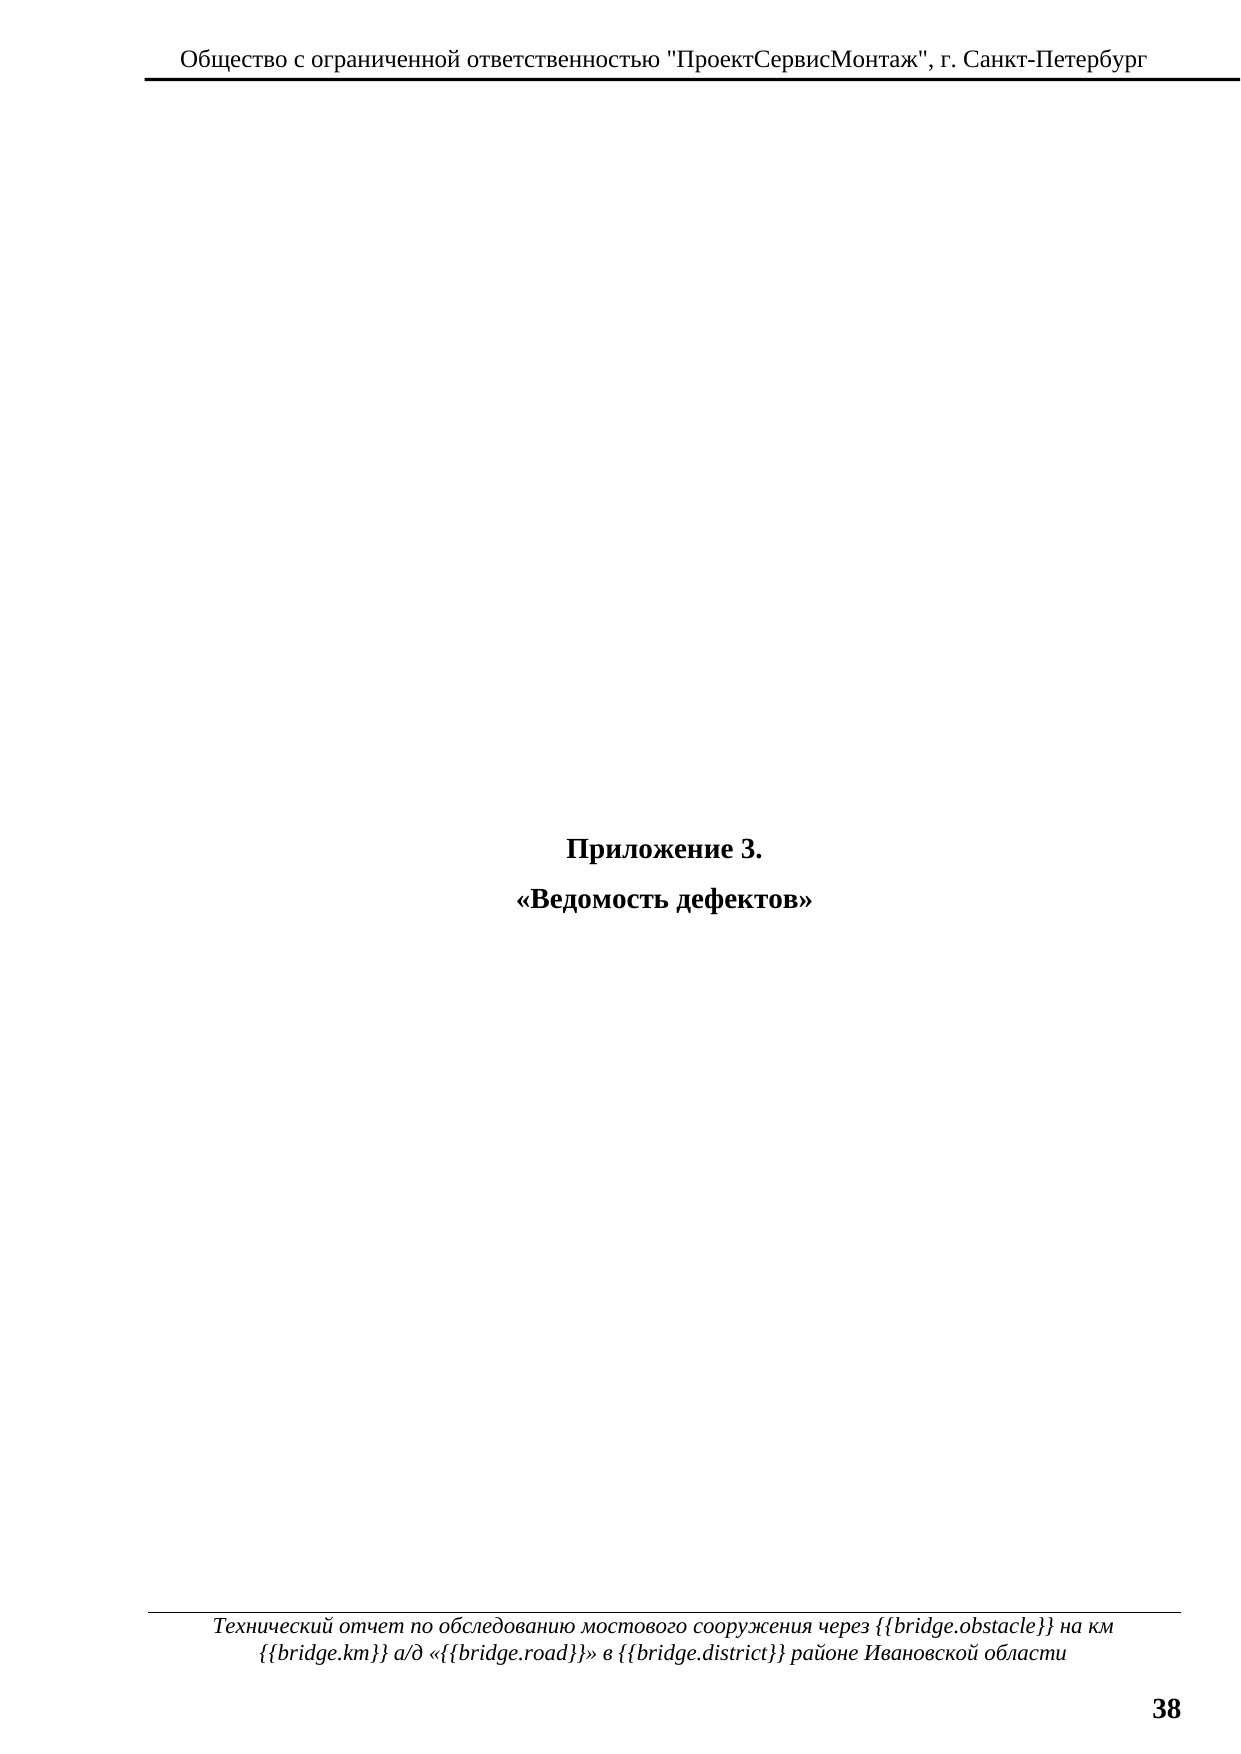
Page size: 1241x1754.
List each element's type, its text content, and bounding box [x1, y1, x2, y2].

text Приложение 3. «Ведомость дефектов» [148, 831, 1181, 915]
